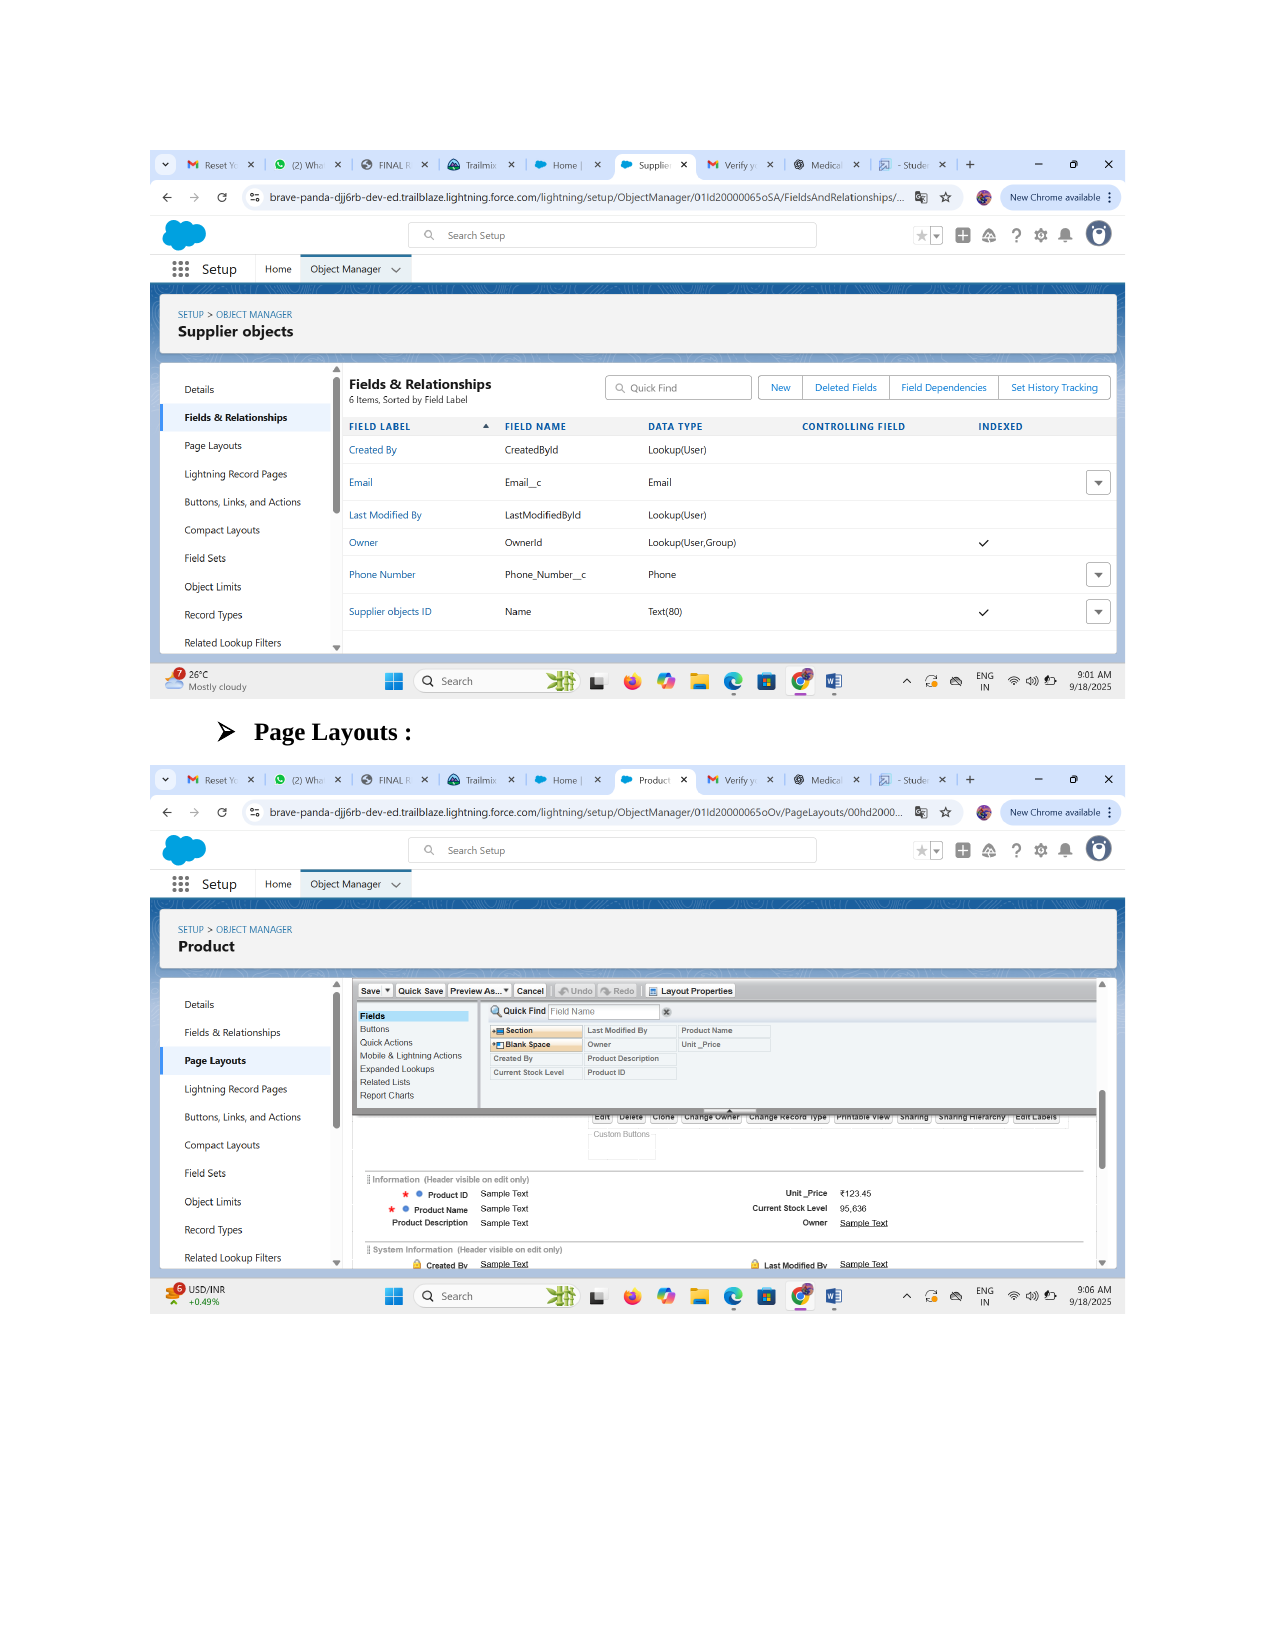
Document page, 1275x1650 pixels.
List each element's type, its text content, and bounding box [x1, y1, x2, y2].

picture [150, 765, 1125, 1314]
list Page Layouts : [216, 717, 1125, 746]
picture [150, 150, 1125, 699]
